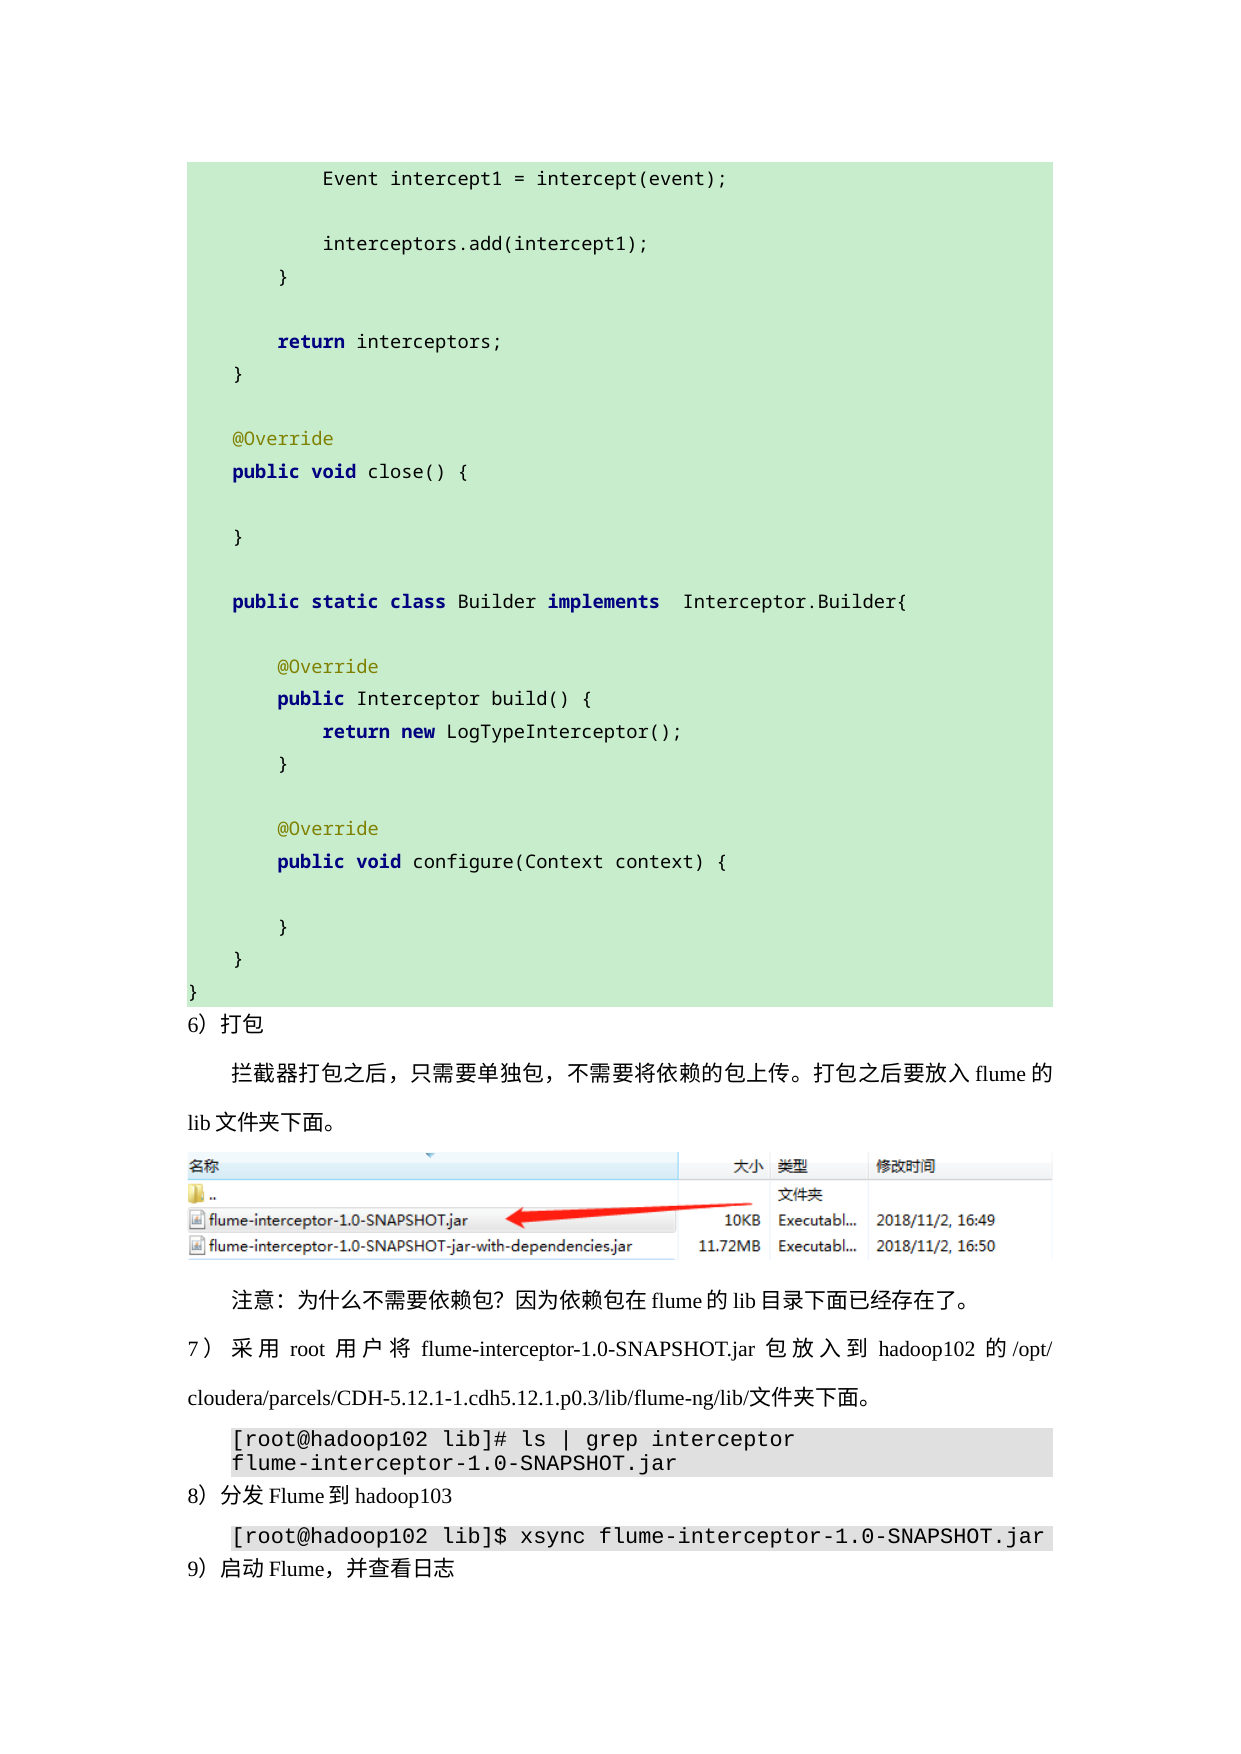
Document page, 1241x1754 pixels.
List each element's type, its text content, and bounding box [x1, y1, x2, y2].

text [root@hadoop102 lib]# ls | grep interceptor [231, 1428, 1053, 1453]
text 注意：为什么不需要依赖包？因为依赖包在flume的lib目录下面已经存在了。 [187, 1282, 1053, 1315]
text 9）启动Flume，并查看日志 [187, 1551, 1053, 1583]
text 拦截器打包之后，只需要单独包，不需要将依赖的包上传。打包之后要放入flume的lib文件夹下面。 [187, 1055, 1053, 1137]
picture [187, 1152, 1053, 1260]
text flume-interceptor-1.0-SNAPSHOT.jar [231, 1453, 1053, 1477]
text 6）打包 [187, 1007, 1053, 1039]
text 8）分发Flume到hadoop103 [187, 1477, 1053, 1510]
text [root@hadoop102 lib]$ xsync flume-interceptor-1.0-SNAPSHOT.jar [231, 1526, 1053, 1551]
text 7）采用root用户将flume-interceptor-1.0-SNAPSHOT.jar包放入到hadoop102的/opt/cloudera/parcels/CDH-5.12.1-1.cdh5.12.1.p0.3/lib/flume-ng/lib/文件夹下面。 [187, 1331, 1053, 1412]
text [187, 162, 1053, 1007]
